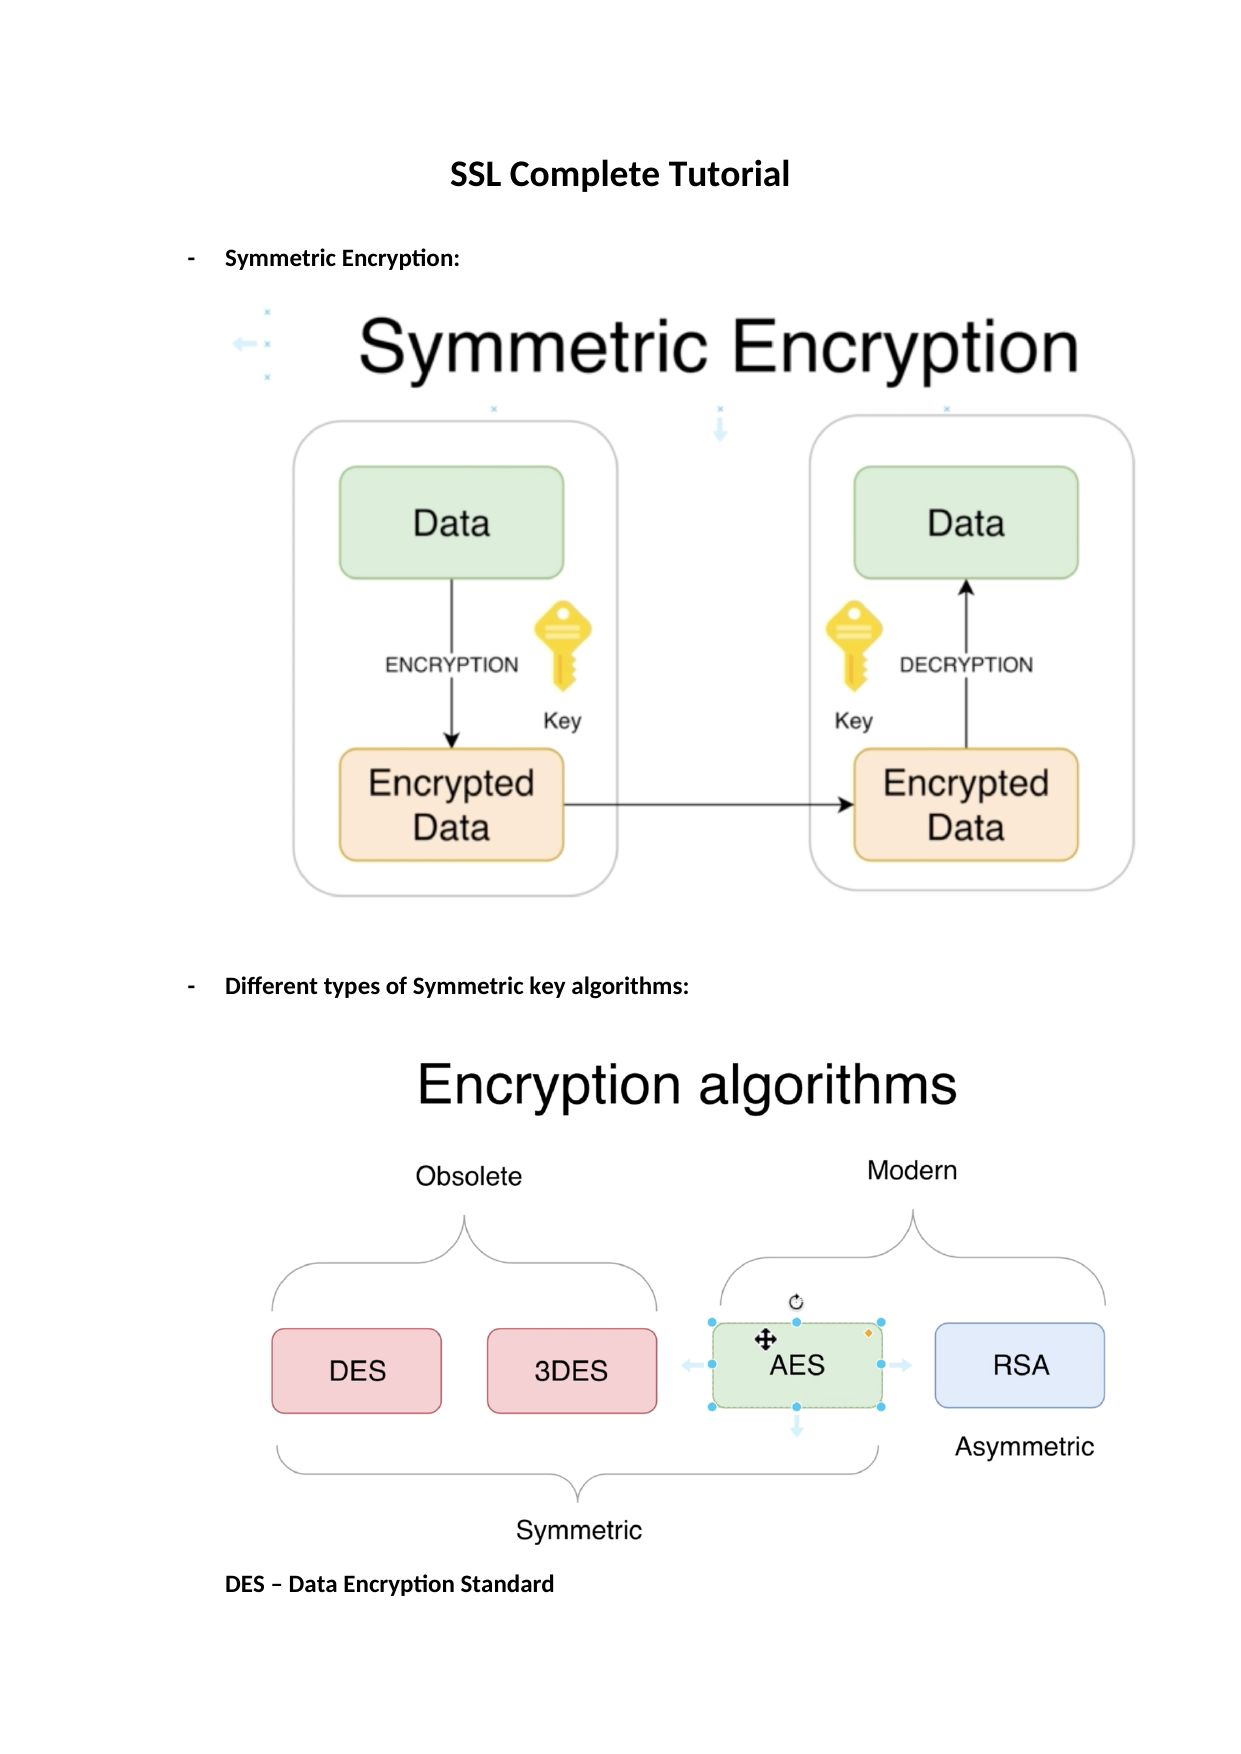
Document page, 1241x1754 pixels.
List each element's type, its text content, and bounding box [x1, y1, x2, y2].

text SSL Complete Tutorial [375, 150, 1090, 196]
list Symmetric Encryption: [187, 242, 1090, 272]
list Different types of Symmetric key algorithms: [187, 971, 1090, 1001]
picture [225, 302, 1165, 910]
picture [225, 1031, 1165, 1568]
list DES – Data Encryption Standard [225, 1568, 1090, 1598]
